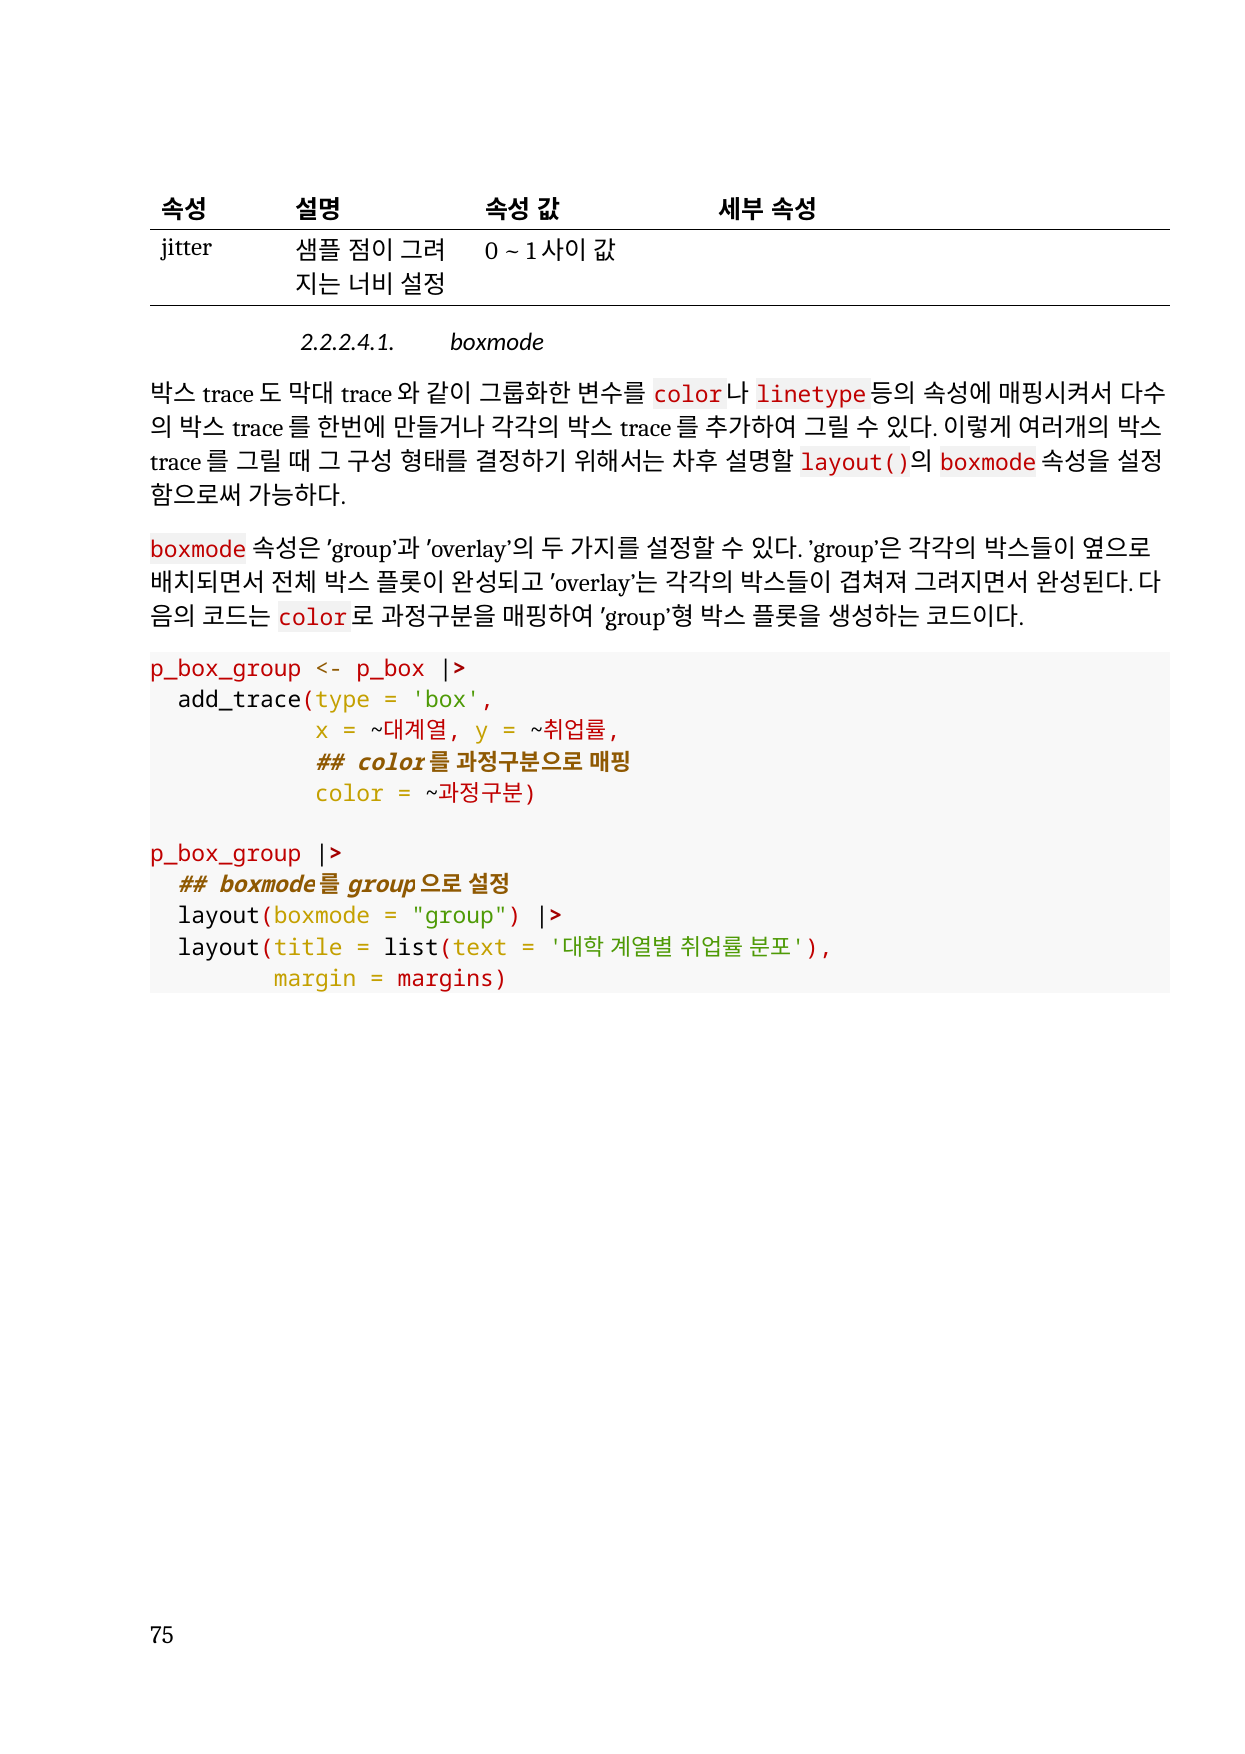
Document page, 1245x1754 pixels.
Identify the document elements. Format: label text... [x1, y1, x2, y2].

table_header 속성 값 [474, 188, 707, 229]
table_header 세부 속성 [707, 188, 1170, 229]
text 박스 trace도 막대 trace와 같이 그룹화한 변수를 color나 linetype등의 속성에 매핑시켜서 다수의 박스 trace를 한번에 만들거나 각각의 박스 trace를 추가하여 그릴 수 있다. 이렇게 여러개의 박스 trace를 그릴 때 그 구성 형태를 결정하기 위해서는 차후 설명할 layout()의 boxmode 속성을 설정함으로써 가능하다. [150, 376, 1170, 512]
table_cell jitter [150, 230, 284, 305]
subtitle boxmode [300, 327, 1170, 357]
table_cell 0 ~ 1 사이 값 [474, 230, 707, 305]
table_cell [707, 230, 1170, 305]
text boxmode 속성은 ’group’과 ’overlay’의 두 가지를 설정할 수 있다. ’group’은 각각의 박스들이 옆으로 배치되면서 전체 박스 플롯이 완성되고 ’overlay’는 각각의 박스들이 겹쳐져 그려지면서 완성된다. 다음의 코드는 color로 과정구분을 매핑하여 ’group’형 박스 플롯을 생성하는 코드이다. [150, 531, 1170, 633]
text p_box_group <- p_box |> add_trace(type = 'box', x = ~대계열, y = ~취업률, ## color를 과정구분으로 매핑 color = ~과정구분) p_box_group |> ## boxmode를 group으로 설정 layout(boxmode = "group") |> layout(title = list(text = '대학 계열별 취업률 분포'), margin = margins) [150, 652, 1170, 993]
table_cell 샘플 점이 그려지는 너비 설정 [284, 230, 473, 305]
table_header 속성 [150, 188, 284, 229]
table_header 설명 [284, 188, 473, 229]
